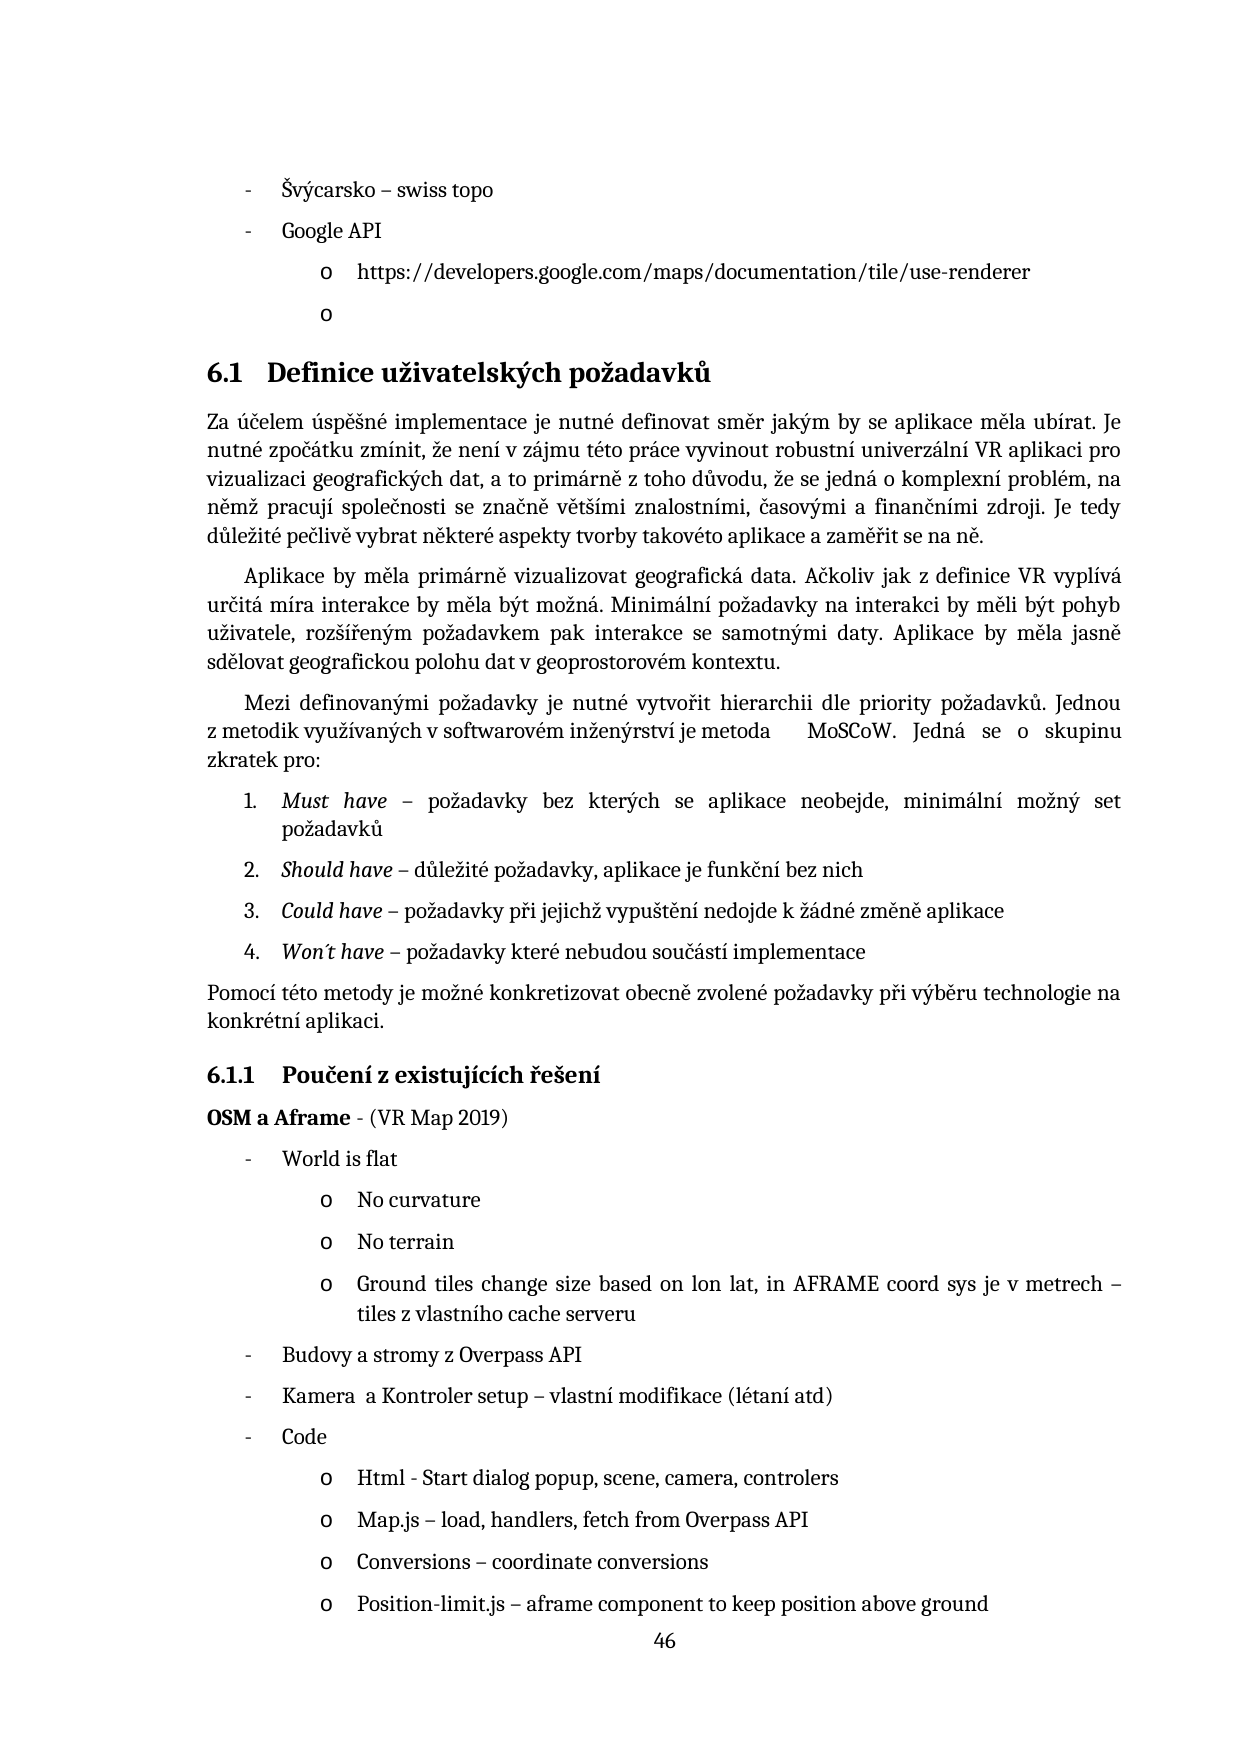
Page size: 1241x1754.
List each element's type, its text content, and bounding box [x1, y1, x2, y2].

text OSM a Aframe - (VR Map 2019) [207, 1105, 1122, 1131]
list Should have – důležité požadavky, aplikace je funkční bez nich [244, 857, 1122, 883]
text Mezi definovanými požadavky je nutné vytvořit hierarchii dle priority požadavků. Jednou z metodik využívaných v softwarovém inženýrství je metoda MoSCoW. Jedná se o skupinu zkratek pro: [207, 689, 1122, 773]
subtitle Definice uživatelských požadavků [207, 356, 1122, 389]
list Conversions – coordinate conversions [319, 1549, 1122, 1576]
list Map.js – load, handlers, fetch from Overpass API [319, 1507, 1122, 1534]
text Aplikace by měla primárně vizualizovat geografická data. Ačkoliv jak z definice VR vyplívá určitá míra interakce by měla být možná. Minimální požadavky na interakci by měli být pohyb uživatele, rozšířeným požadavkem pak interakce se samotnými daty. Aplikace by měla jasně sdělovat geografickou polohu dat v geoprostorovém kontextu. [207, 563, 1122, 675]
list Position-limit.js – aframe component to keep position above ground [319, 1591, 1122, 1619]
list No terrain [319, 1229, 1122, 1257]
text Za účelem úspěšné implementace je nutné definovat směr jakým by se aplikace měla ubírat. Je nutné zpočátku zmínit, že není v zájmu této práce vyvinout robustní univerzální VR aplikaci pro vizualizaci geografických dat, a to primárně z toho důvodu, že se jedná o komplexní problém, na němž pracují společnosti se značně většími znalostními, časovými a finančními zdroji. Je tedy důležité pečlivě vybrat některé aspekty tvorby takovéto aplikace a zaměřit se na ně. [207, 409, 1122, 549]
list Must have – požadavky bez kterých se aplikace neobejde, minimální možný set požadavků [244, 787, 1122, 842]
list Švýcarsko – swiss topo [244, 177, 1122, 203]
list Won´t have – požadavky které nebudou součástí implementace [244, 939, 1122, 965]
list No curvature [319, 1187, 1122, 1214]
list World is flat [244, 1146, 1122, 1172]
list Google API [244, 218, 1122, 244]
subtitle Poučení z existujících řešení [207, 1061, 1122, 1090]
text Pomocí této metody je možné konkretizovat obecně zvolené požadavky při výběru technologie na konkrétní aplikaci. [207, 979, 1122, 1034]
list Kamera a Kontroler setup – vlastní modifikace (létaní atd) [244, 1383, 1122, 1409]
list https://developers.google.com/maps/documentation/tile/use-renderer [319, 259, 1122, 287]
list Could have – požadavky při jejichž vypuštění nedojde k žádné změně aplikace [244, 898, 1122, 924]
list Budovy a stromy z Overpass API [244, 1342, 1122, 1368]
list Html - Start dialog popup, scene, camera, controlers [319, 1464, 1122, 1492]
list Code [244, 1424, 1122, 1450]
list Ground tiles change size based on lon lat, in AFRAME coord sys je v metrech – tiles z vlastního cache serveru [319, 1271, 1122, 1327]
